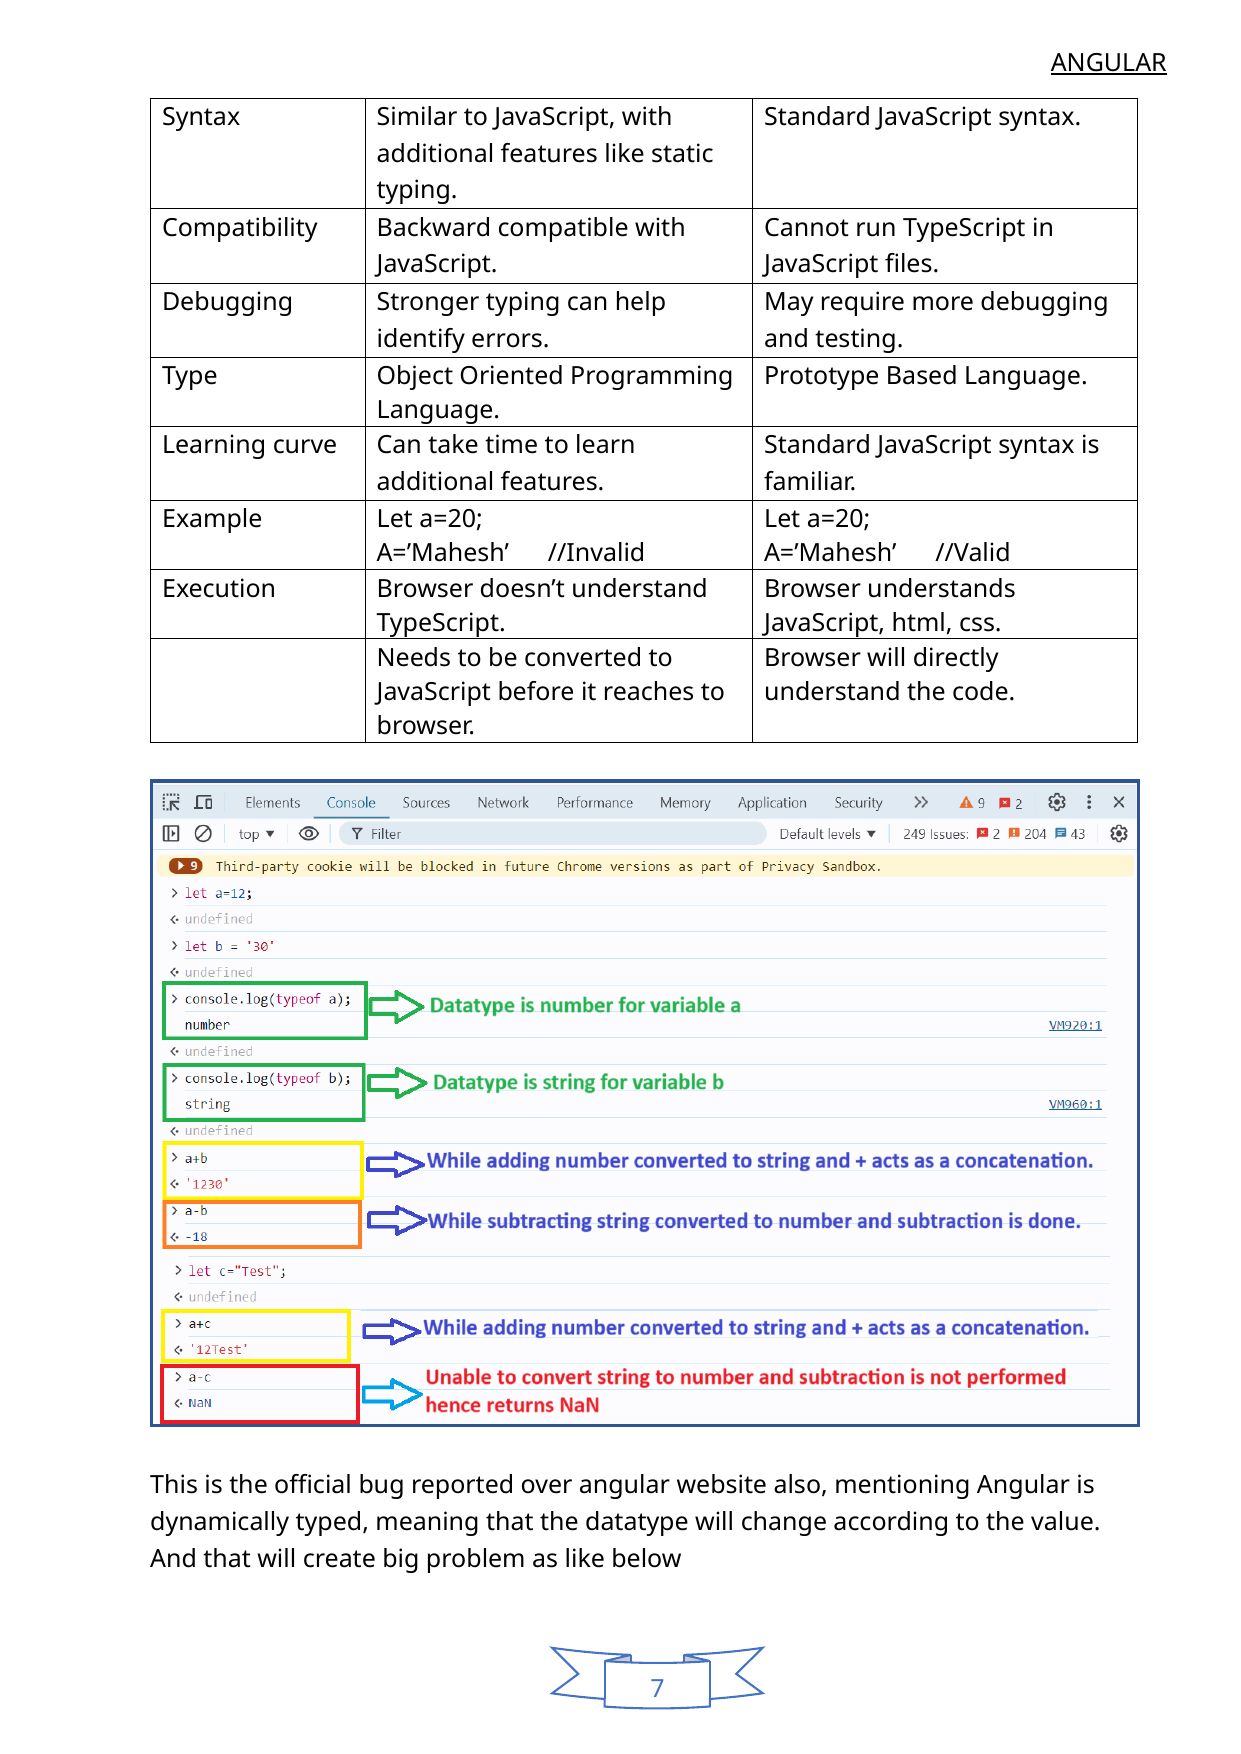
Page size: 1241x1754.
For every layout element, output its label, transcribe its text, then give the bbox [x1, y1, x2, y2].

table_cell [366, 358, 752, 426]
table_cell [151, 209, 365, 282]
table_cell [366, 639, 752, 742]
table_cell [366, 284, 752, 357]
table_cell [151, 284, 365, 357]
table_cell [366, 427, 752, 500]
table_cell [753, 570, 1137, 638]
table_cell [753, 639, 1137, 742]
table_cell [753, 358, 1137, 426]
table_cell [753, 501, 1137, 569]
text And that will create big problem as like below [150, 1540, 1167, 1574]
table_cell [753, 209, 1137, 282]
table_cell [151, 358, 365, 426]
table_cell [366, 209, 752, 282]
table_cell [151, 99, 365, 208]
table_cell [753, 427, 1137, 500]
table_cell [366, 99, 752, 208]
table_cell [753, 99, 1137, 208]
picture [153, 783, 1137, 1424]
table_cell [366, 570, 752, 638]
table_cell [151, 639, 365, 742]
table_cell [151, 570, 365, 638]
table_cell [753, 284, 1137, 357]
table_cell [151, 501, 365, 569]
text This is the official bug reported over angular website also, mentioning Angular is dynamically typed, meaning that the datatype will change according to the value. [150, 1467, 1167, 1538]
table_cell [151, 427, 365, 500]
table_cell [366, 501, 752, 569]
